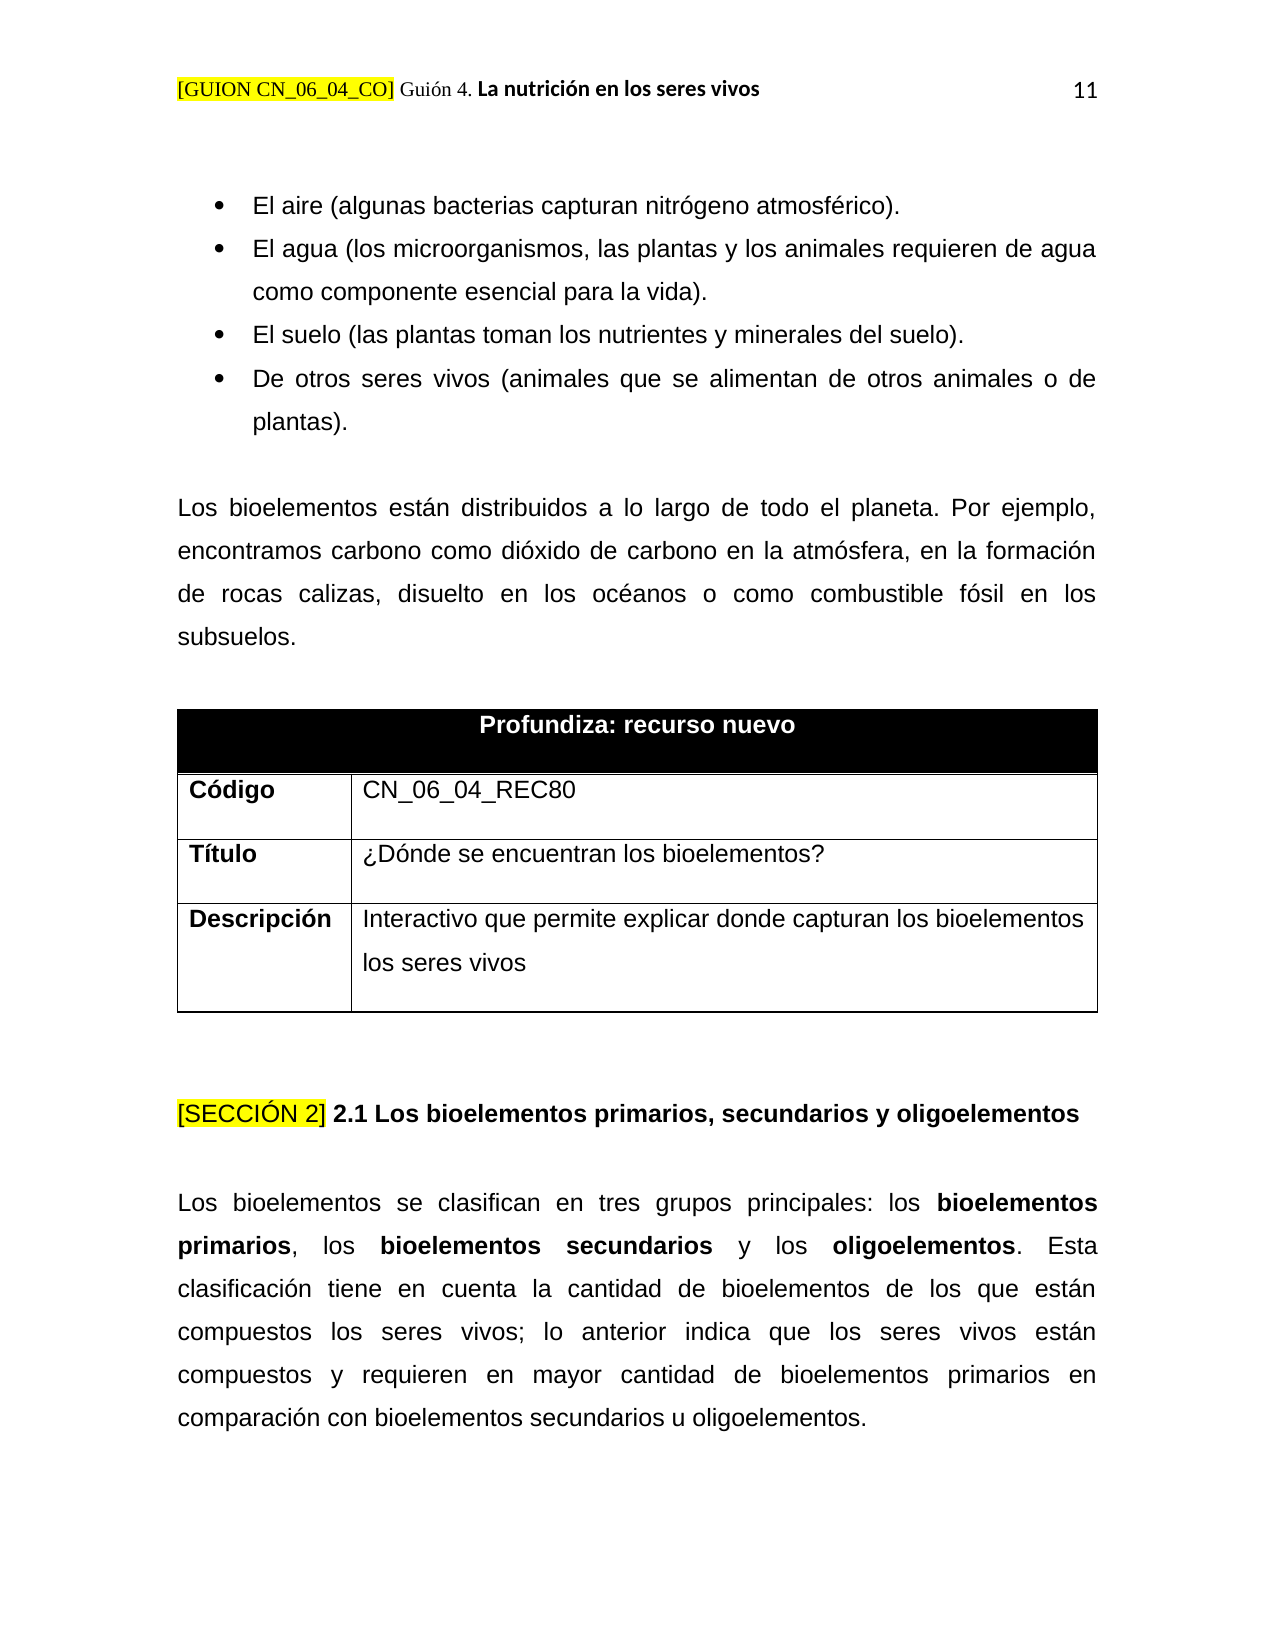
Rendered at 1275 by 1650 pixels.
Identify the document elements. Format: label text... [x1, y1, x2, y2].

table_header Profundiza: recurso nuevo [178, 710, 1097, 773]
text Los bioelementos se clasifican en tres grupos principales: los bioelementos primarios, los bioelementos secundarios y los oligoelementos. Esta clasificación tiene en cuenta la cantidad de bioelementos de los que están compuestos los seres vivos; lo anterior indica que los seres vivos están compuestos y requieren en mayor cantidad de bioelementos primarios en comparación con bioelementos secundarios u oligoelementos. [177, 1187, 1098, 1432]
table_cell Descripción [178, 904, 351, 1011]
text Los bioelementos están distribuidos a lo largo de todo el planeta. Por ejemplo, encontramos carbono como dióxido de carbono en la atmósfera, en la formación de rocas calizas, disuelto en los océanos o como combustible fósil en los subsuelos. [177, 493, 1098, 651]
list De otros seres vivos (animales que se alimentan de otros animales o de plantas). [215, 363, 1098, 436]
list El suelo (las plantas toman los nutrientes y minerales del suelo). [215, 320, 1098, 349]
list El agua (los microorganismos, las plantas y los animales requieren de agua como componente esencial para la vida). [215, 234, 1098, 306]
table_cell ¿Dónde se encuentran los bioelementos? [352, 840, 1097, 903]
table_cell Código [178, 775, 351, 838]
text [SECCIÓN 2] 2.1 Los bioelementos primarios, secundarios y oligoelementos [326, 1099, 1098, 1127]
table_cell Título [178, 840, 351, 903]
list El aire (algunas bacterias capturan nitrógeno atmosférico). [215, 191, 1098, 219]
table_cell Interactivo que permite explicar donde capturan los bioelementos los seres vivos [352, 904, 1097, 1011]
table_cell CN_06_04_REC80 [352, 775, 1097, 838]
